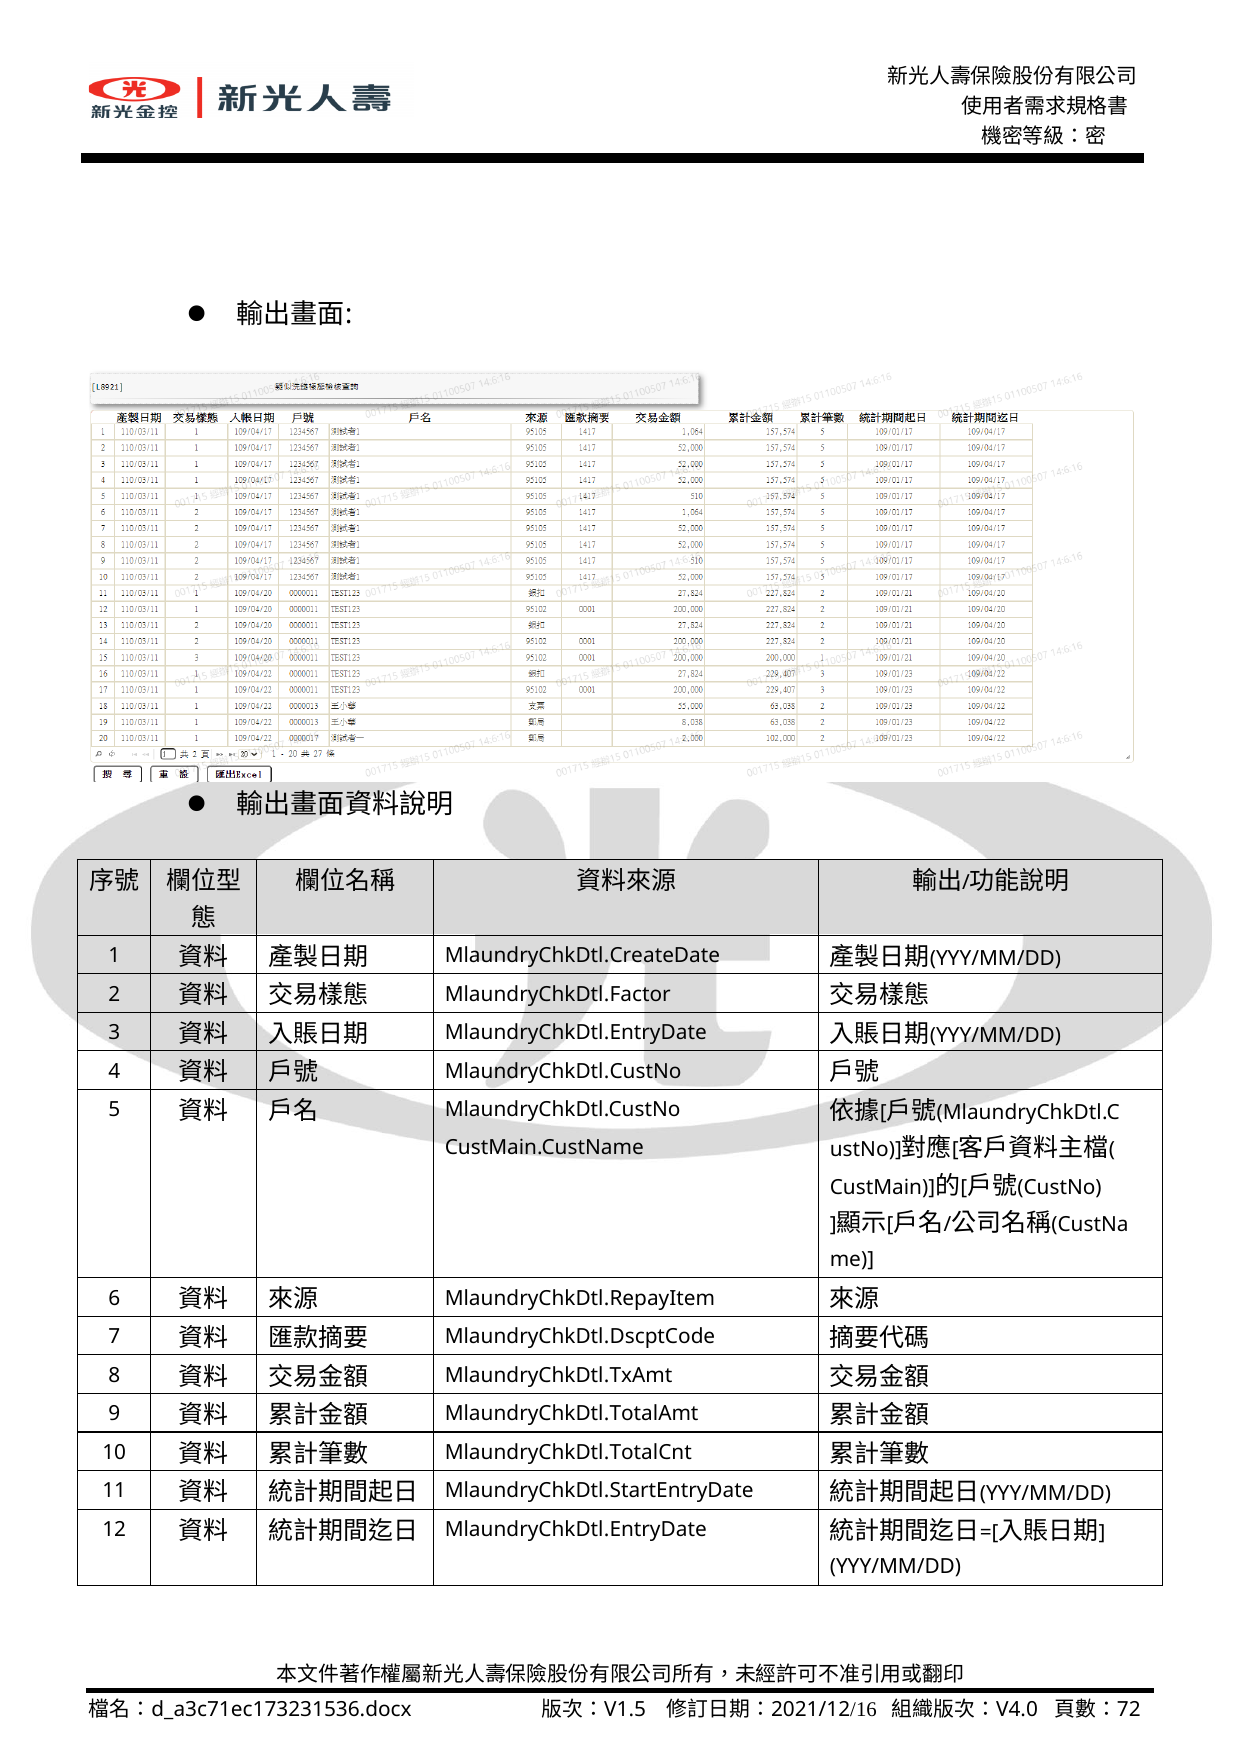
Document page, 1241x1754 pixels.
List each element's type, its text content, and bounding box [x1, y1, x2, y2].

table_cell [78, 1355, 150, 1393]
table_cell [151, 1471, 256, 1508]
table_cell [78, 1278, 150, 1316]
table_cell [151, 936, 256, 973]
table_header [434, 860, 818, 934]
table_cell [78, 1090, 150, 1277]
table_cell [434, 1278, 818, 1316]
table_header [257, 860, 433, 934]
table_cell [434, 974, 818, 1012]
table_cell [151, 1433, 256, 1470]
picture [25, 369, 1215, 1166]
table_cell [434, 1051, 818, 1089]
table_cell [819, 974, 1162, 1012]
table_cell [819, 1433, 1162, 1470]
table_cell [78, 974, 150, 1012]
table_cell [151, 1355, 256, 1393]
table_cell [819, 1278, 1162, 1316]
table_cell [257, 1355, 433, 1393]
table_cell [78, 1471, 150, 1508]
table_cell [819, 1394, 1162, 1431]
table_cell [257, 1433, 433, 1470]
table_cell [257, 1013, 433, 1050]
picture [88, 61, 414, 118]
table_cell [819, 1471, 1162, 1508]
list 輸出畫面: [186, 292, 1152, 332]
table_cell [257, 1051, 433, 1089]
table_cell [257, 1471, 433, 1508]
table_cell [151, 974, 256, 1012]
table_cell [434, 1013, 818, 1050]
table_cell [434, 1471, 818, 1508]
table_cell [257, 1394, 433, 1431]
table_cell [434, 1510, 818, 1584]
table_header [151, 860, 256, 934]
list 輸出畫面資料說明 [186, 782, 1152, 821]
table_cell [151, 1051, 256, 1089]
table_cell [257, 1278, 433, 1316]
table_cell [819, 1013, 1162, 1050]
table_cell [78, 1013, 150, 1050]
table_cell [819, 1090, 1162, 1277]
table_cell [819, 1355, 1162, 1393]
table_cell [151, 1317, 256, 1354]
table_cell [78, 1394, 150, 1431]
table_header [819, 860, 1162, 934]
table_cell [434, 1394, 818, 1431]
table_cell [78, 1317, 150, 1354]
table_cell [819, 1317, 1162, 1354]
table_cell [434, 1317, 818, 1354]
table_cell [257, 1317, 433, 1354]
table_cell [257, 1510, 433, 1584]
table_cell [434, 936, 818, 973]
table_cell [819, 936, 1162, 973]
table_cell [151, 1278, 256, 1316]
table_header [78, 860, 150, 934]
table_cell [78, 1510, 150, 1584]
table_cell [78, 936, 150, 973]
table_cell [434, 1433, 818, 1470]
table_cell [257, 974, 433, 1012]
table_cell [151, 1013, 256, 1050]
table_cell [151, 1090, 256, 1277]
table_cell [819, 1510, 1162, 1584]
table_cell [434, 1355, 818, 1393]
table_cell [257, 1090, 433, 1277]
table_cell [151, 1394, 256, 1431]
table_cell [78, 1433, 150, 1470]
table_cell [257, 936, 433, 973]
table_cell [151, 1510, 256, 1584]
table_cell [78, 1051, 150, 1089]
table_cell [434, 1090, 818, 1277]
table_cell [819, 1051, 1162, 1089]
